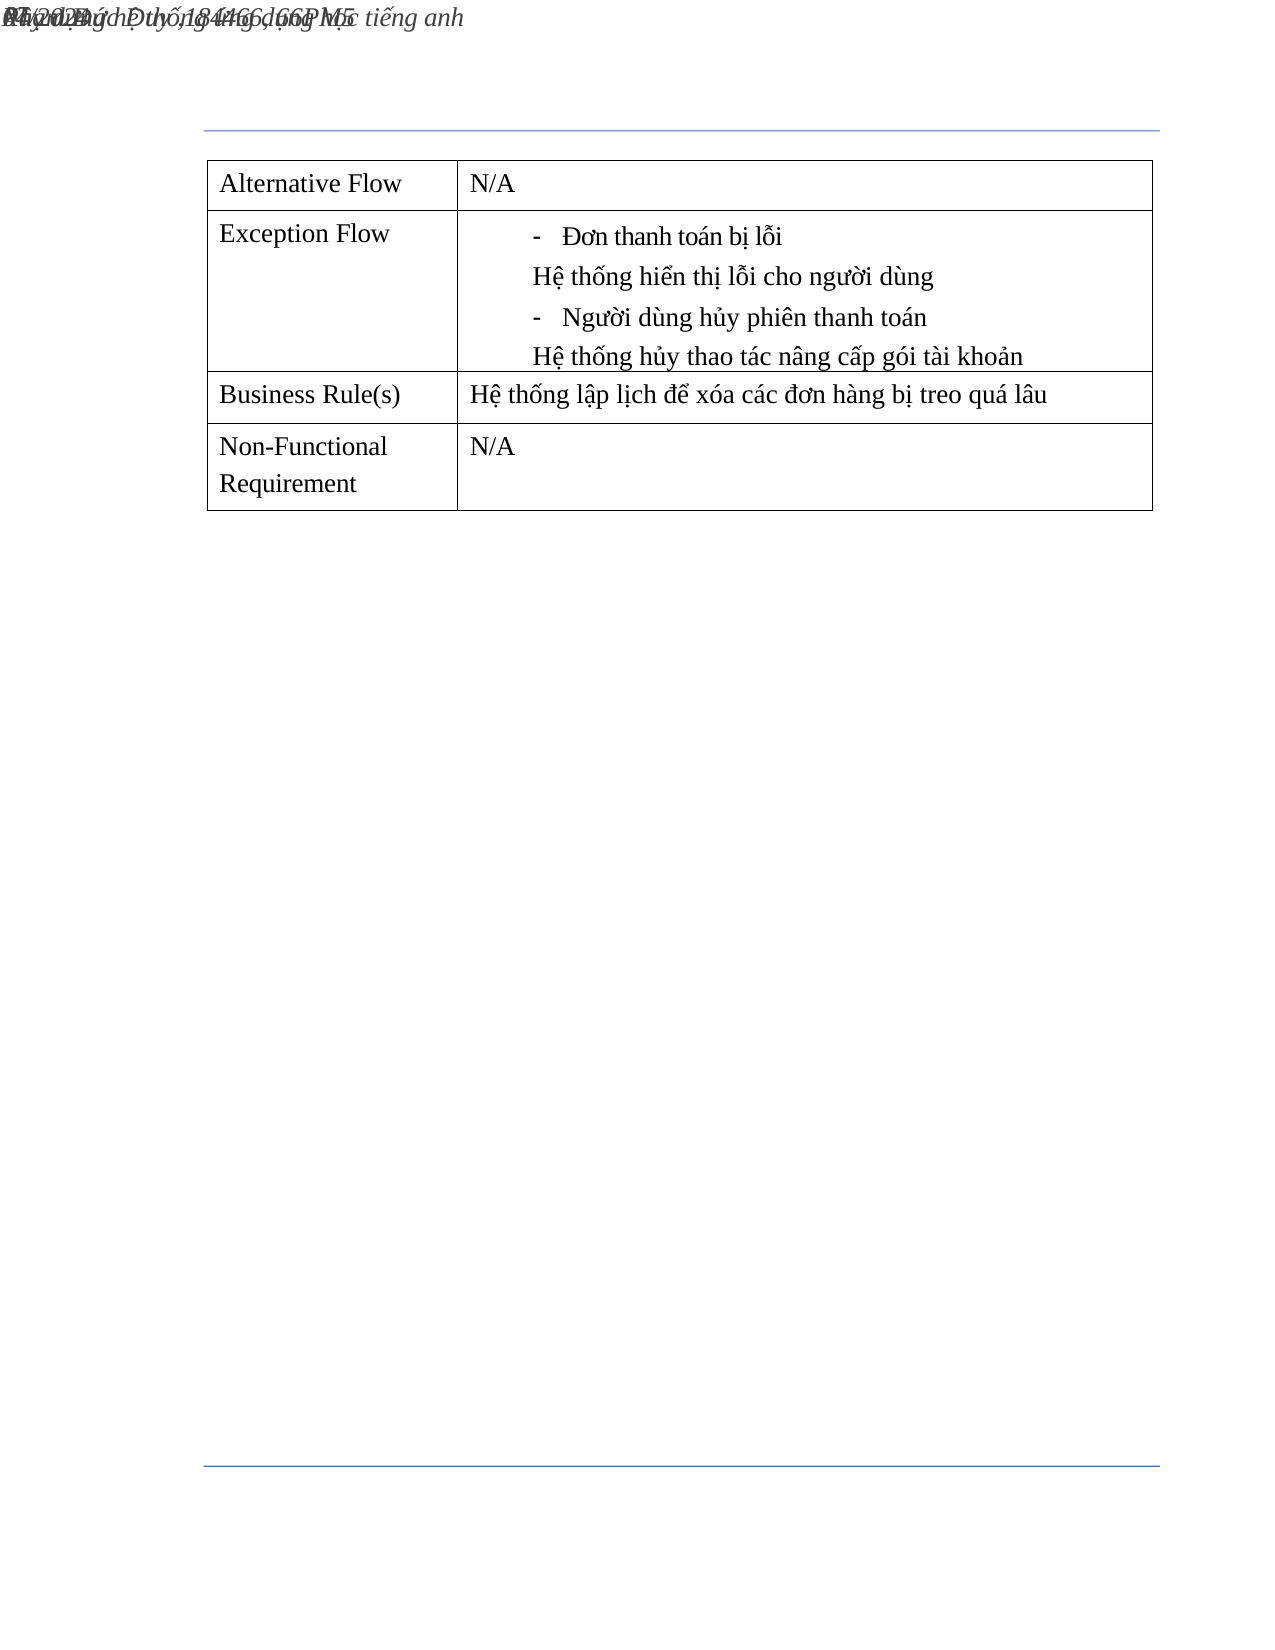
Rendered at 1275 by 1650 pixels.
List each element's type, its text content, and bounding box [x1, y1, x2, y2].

table_header Alternative Flow [208, 161, 457, 209]
table_cell Exception Flow [208, 211, 457, 371]
table_header N/A [458, 161, 1152, 209]
table_cell N/A [458, 424, 1152, 510]
table_cell Non-Functional Requirement [208, 424, 457, 510]
table_cell Hệ thống lập lịch để xóa các đơn hàng bị treo quá lâu [458, 372, 1152, 423]
table_cell Đơn thanh toán bị lỗi Hệ thống hiển thị lỗi cho người dùng Người dùng hủy phiên thanh toán Hệ thống hủy thao tác nâng cấp gói tài khoản [458, 211, 1152, 371]
table_cell Business Rule(s) [208, 372, 457, 423]
